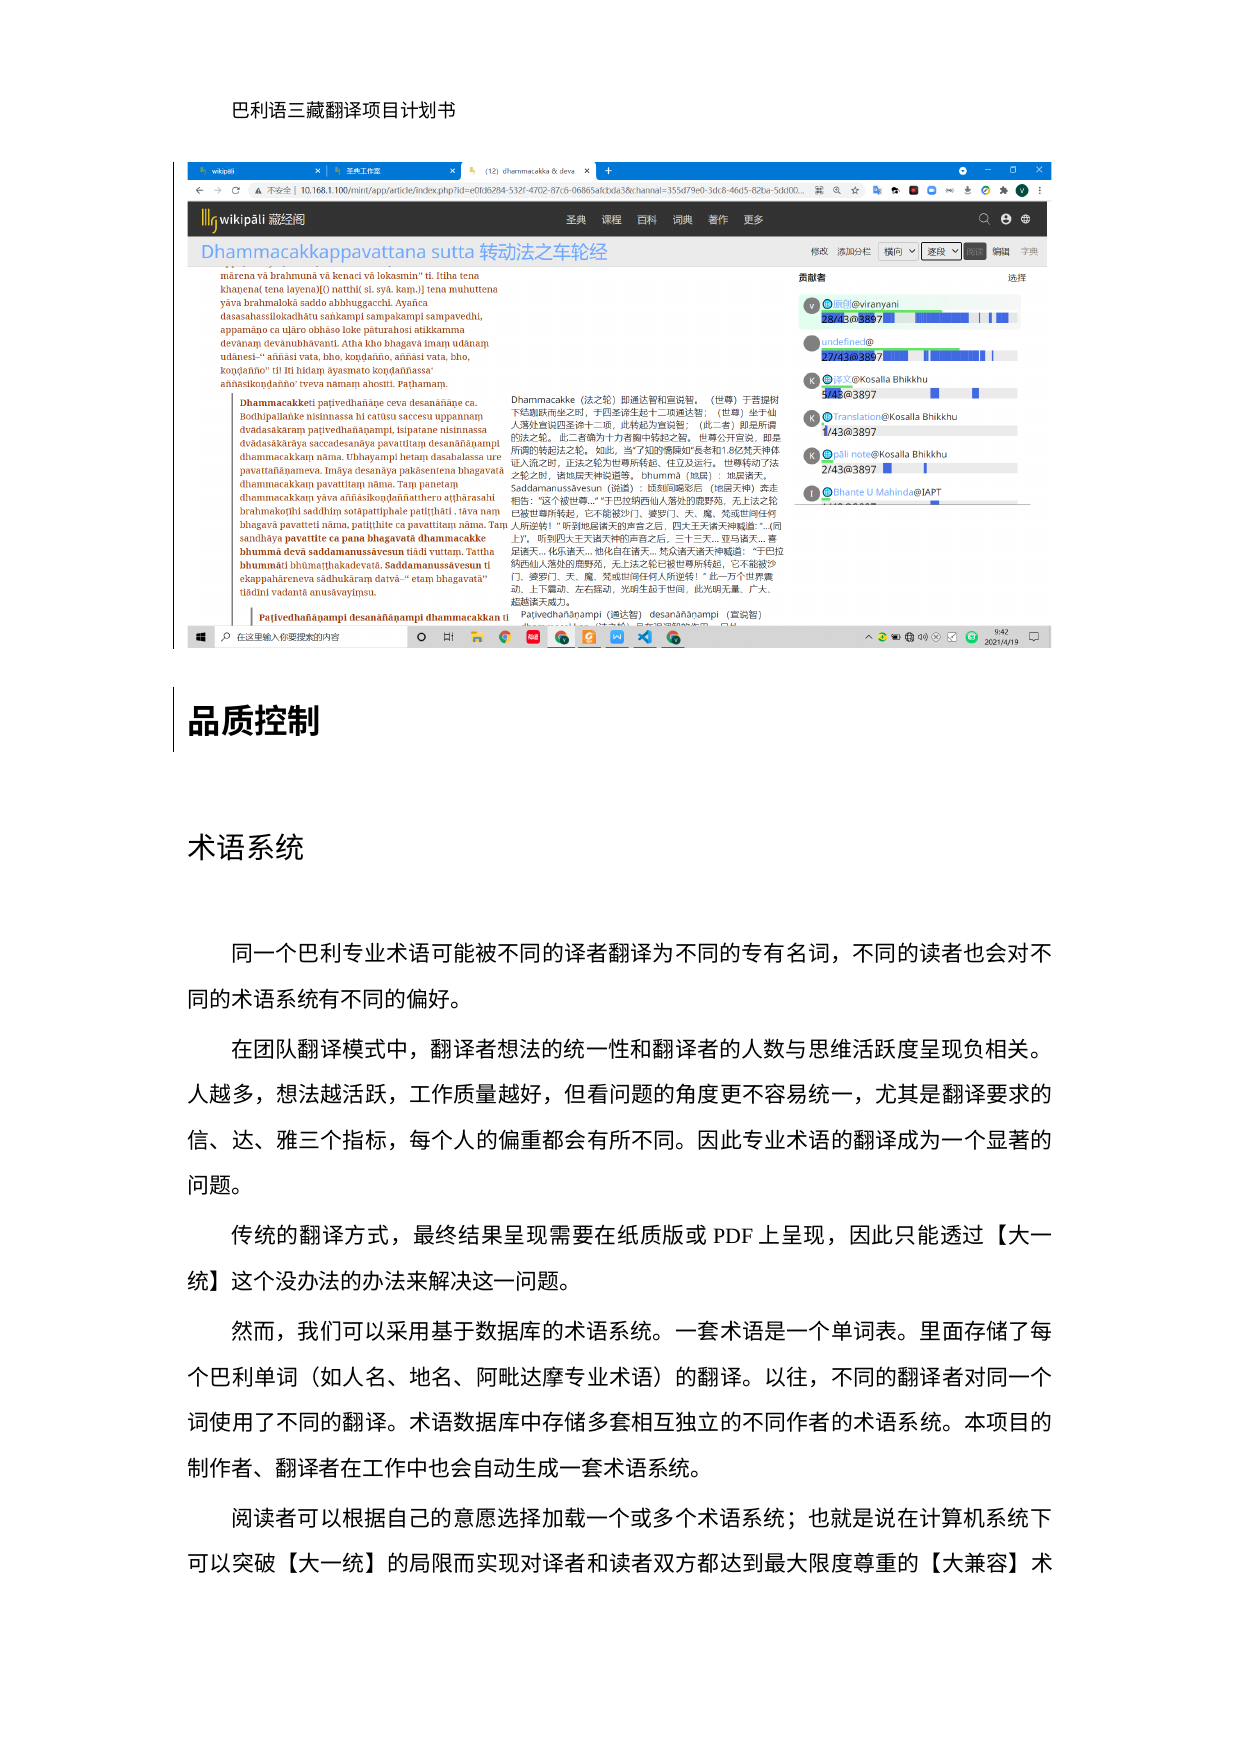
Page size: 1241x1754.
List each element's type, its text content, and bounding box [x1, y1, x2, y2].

text 然而，我们可以采用基于数据库的术语系统。一套术语是一个单词表。里面存储了每个巴利单词（如人名、地名、阿毗达摩专业术语）的翻译。以往，不同的翻译者对同一个词使用了不同的翻译。术语数据库中存储多套相互独立的不同作者的术语系统。本项目的制作者、翻译者在工作中也会自动生成一套术语系统。 [187, 1314, 1053, 1483]
text 传统的翻译方式，最终结果呈现需要在纸质版或PDF上呈现，因此只能透过【大一统】这个没办法的办法来解决这一问题。 [187, 1218, 1053, 1296]
subtitle 术语系统 [187, 813, 1053, 878]
text 在团队翻译模式中，翻译者想法的统一性和翻译者的人数与思维活跃度呈现负相关。人越多，想法越活跃，工作质量越好，但看问题的角度更不容易统一，尤其是翻译要求的信、达、雅三个指标，每个人的偏重都会有所不同。因此专业术语的翻译成为一个显著的问题。 [187, 1032, 1053, 1200]
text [187, 1500, 1053, 1578]
picture [187, 162, 1052, 648]
text 同一个巴利专业术语可能被不同的译者翻译为不同的专有名词，不同的读者也会对不同的术语系统有不同的偏好。 [187, 936, 1053, 1014]
subtitle 品质控制 [187, 687, 1053, 752]
